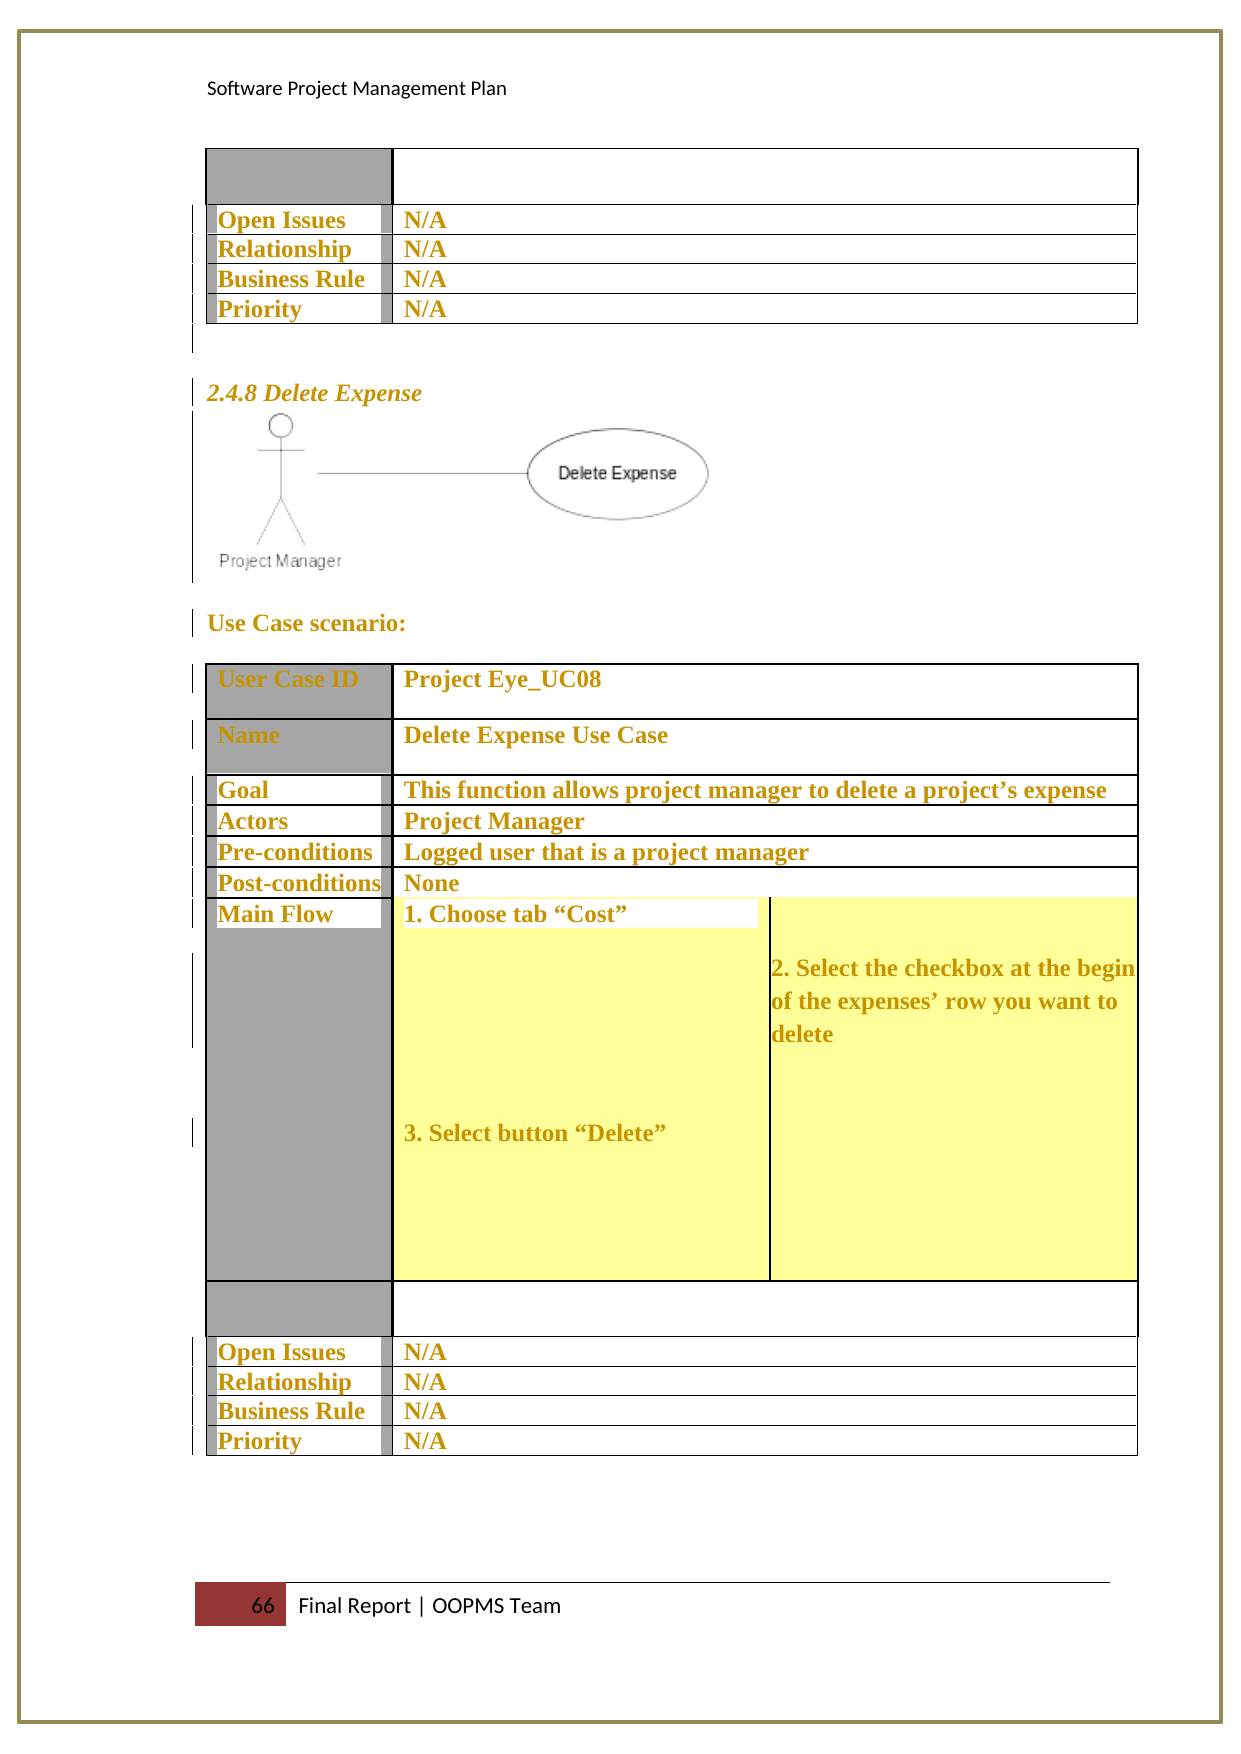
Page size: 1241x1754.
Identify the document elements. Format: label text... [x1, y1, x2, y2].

table_cell [207, 149, 391, 204]
table_header User Case ID [207, 665, 391, 718]
table_cell [207, 1282, 391, 1336]
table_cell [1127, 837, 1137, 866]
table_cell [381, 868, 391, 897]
table_header Project Eye_UC08 [394, 665, 1137, 718]
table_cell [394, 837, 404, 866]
table_cell Name [207, 720, 391, 773]
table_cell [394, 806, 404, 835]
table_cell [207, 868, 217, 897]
table_cell [394, 1282, 1137, 1336]
table_cell Main Flow [207, 899, 391, 1280]
text Use Case scenario: [207, 608, 1122, 637]
table_cell 2. Select the checkbox at the begin of the expenses’ row you want to delete [771, 897, 1137, 1280]
table_cell 1. Choose tab “Cost” 3. Select button “Delete” [394, 897, 769, 1280]
table_cell Delete Expense Use Case [394, 720, 1137, 773]
table_cell [394, 149, 1137, 204]
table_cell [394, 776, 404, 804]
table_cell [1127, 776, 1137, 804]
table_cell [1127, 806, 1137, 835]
subtitle 2.4.8 Delete Expense [207, 378, 1122, 406]
